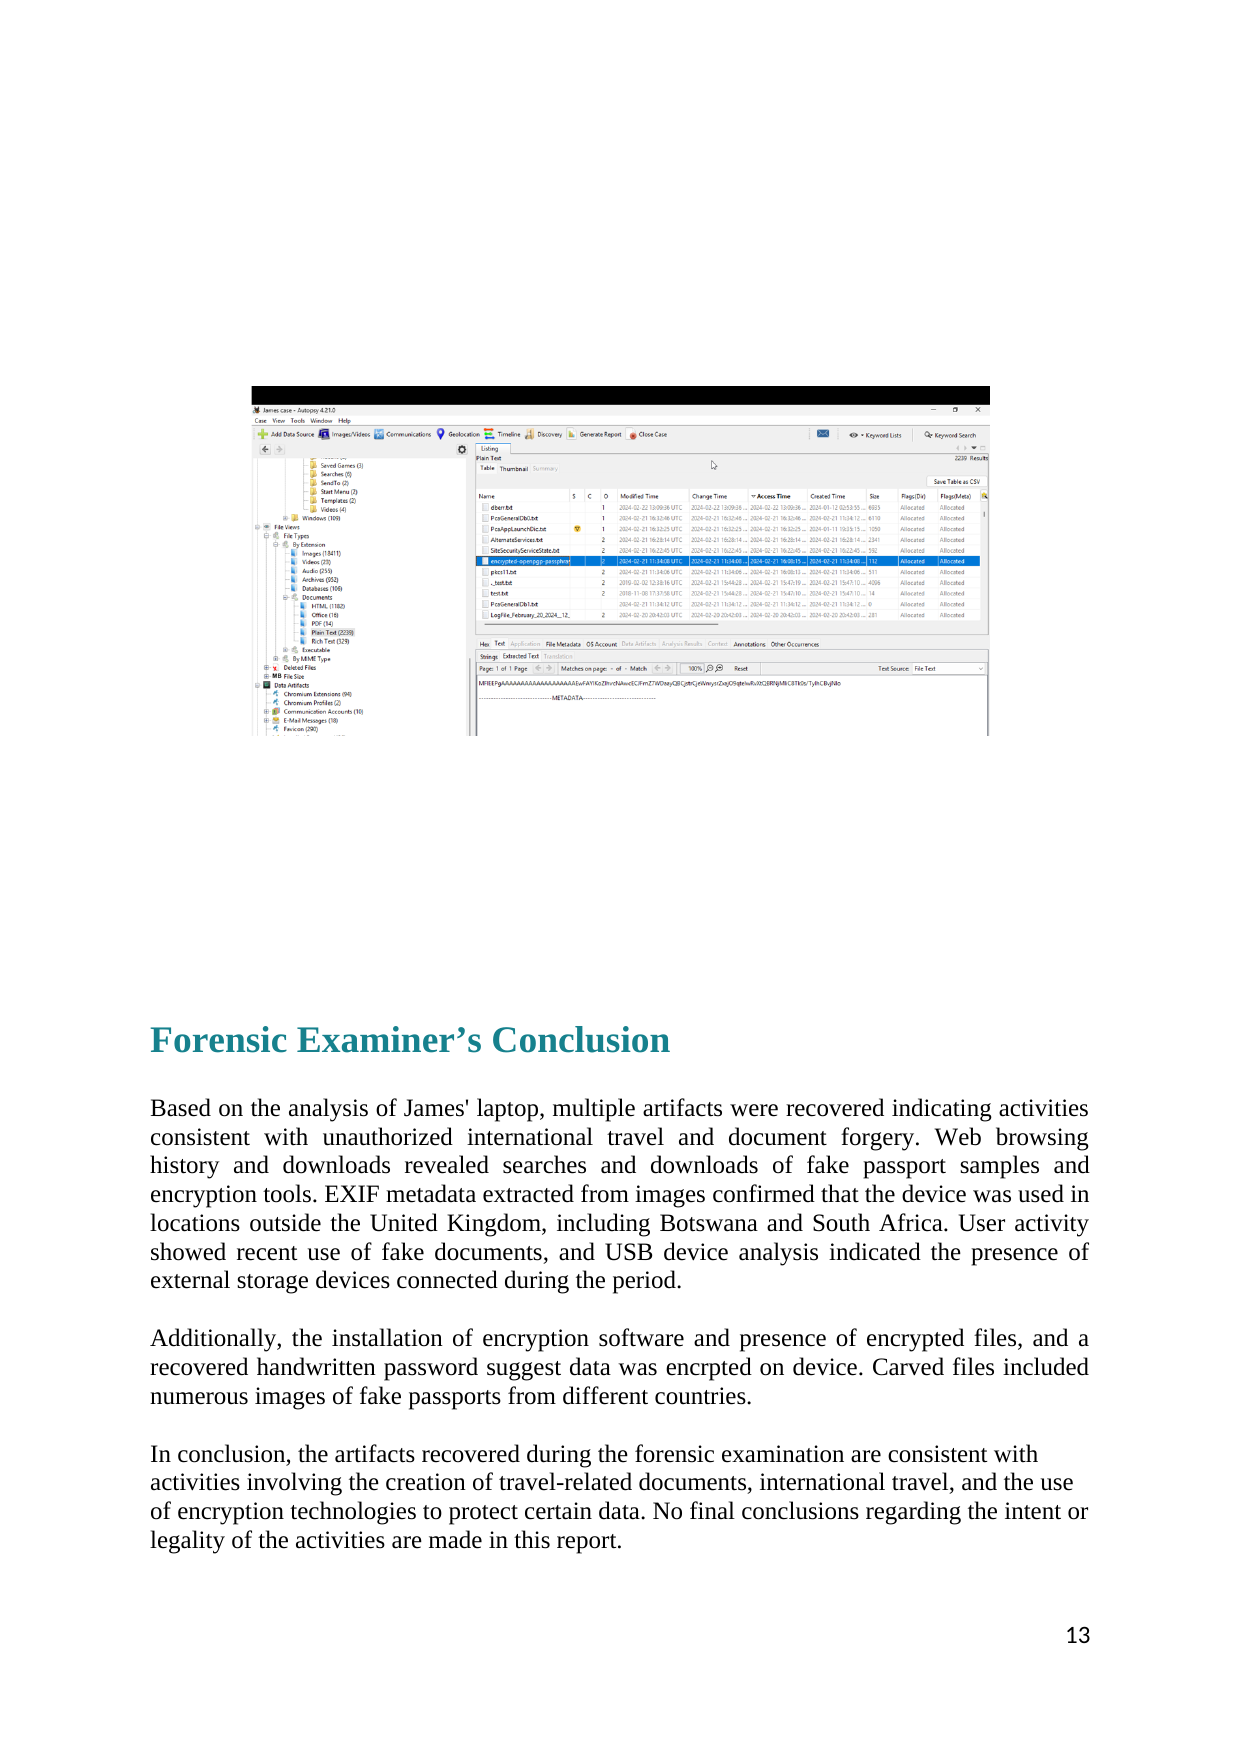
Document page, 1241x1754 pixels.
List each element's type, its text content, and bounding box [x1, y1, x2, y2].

text Additionally, the installation of encryption software and presence of encrypted files, and a recovered handwritten password suggest data was encrpted on device. Carved files included numerous images of fake passports from different countries. [150, 1323, 1090, 1409]
picture [251, 386, 990, 736]
subtitle Forensic Examiner’s Conclusion [150, 1017, 1090, 1060]
text In conclusion, the artifacts recovered during the forensic examination are consistent with activities involving the creation of travel-related documents, international travel, and the use of encryption technologies to protect certain data. No final conclusions regarding the intent or legality of the activities are made in this report. [150, 1439, 1090, 1554]
text Based on the analysis of James' laptop, multiple artifacts were recovered indicating activities consistent with unauthorized international travel and document forgery. Web browsing history and downloads revealed searches and downloads of fake passport samples and encryption tools. EXIF metadata extracted from images confirmed that the device was used in locations outside the United Kingdom, including Botswana and South Africa. User activity showed recent use of fake documents, and USB device analysis indicated the presence of external storage devices connected during the period. [150, 1093, 1090, 1294]
